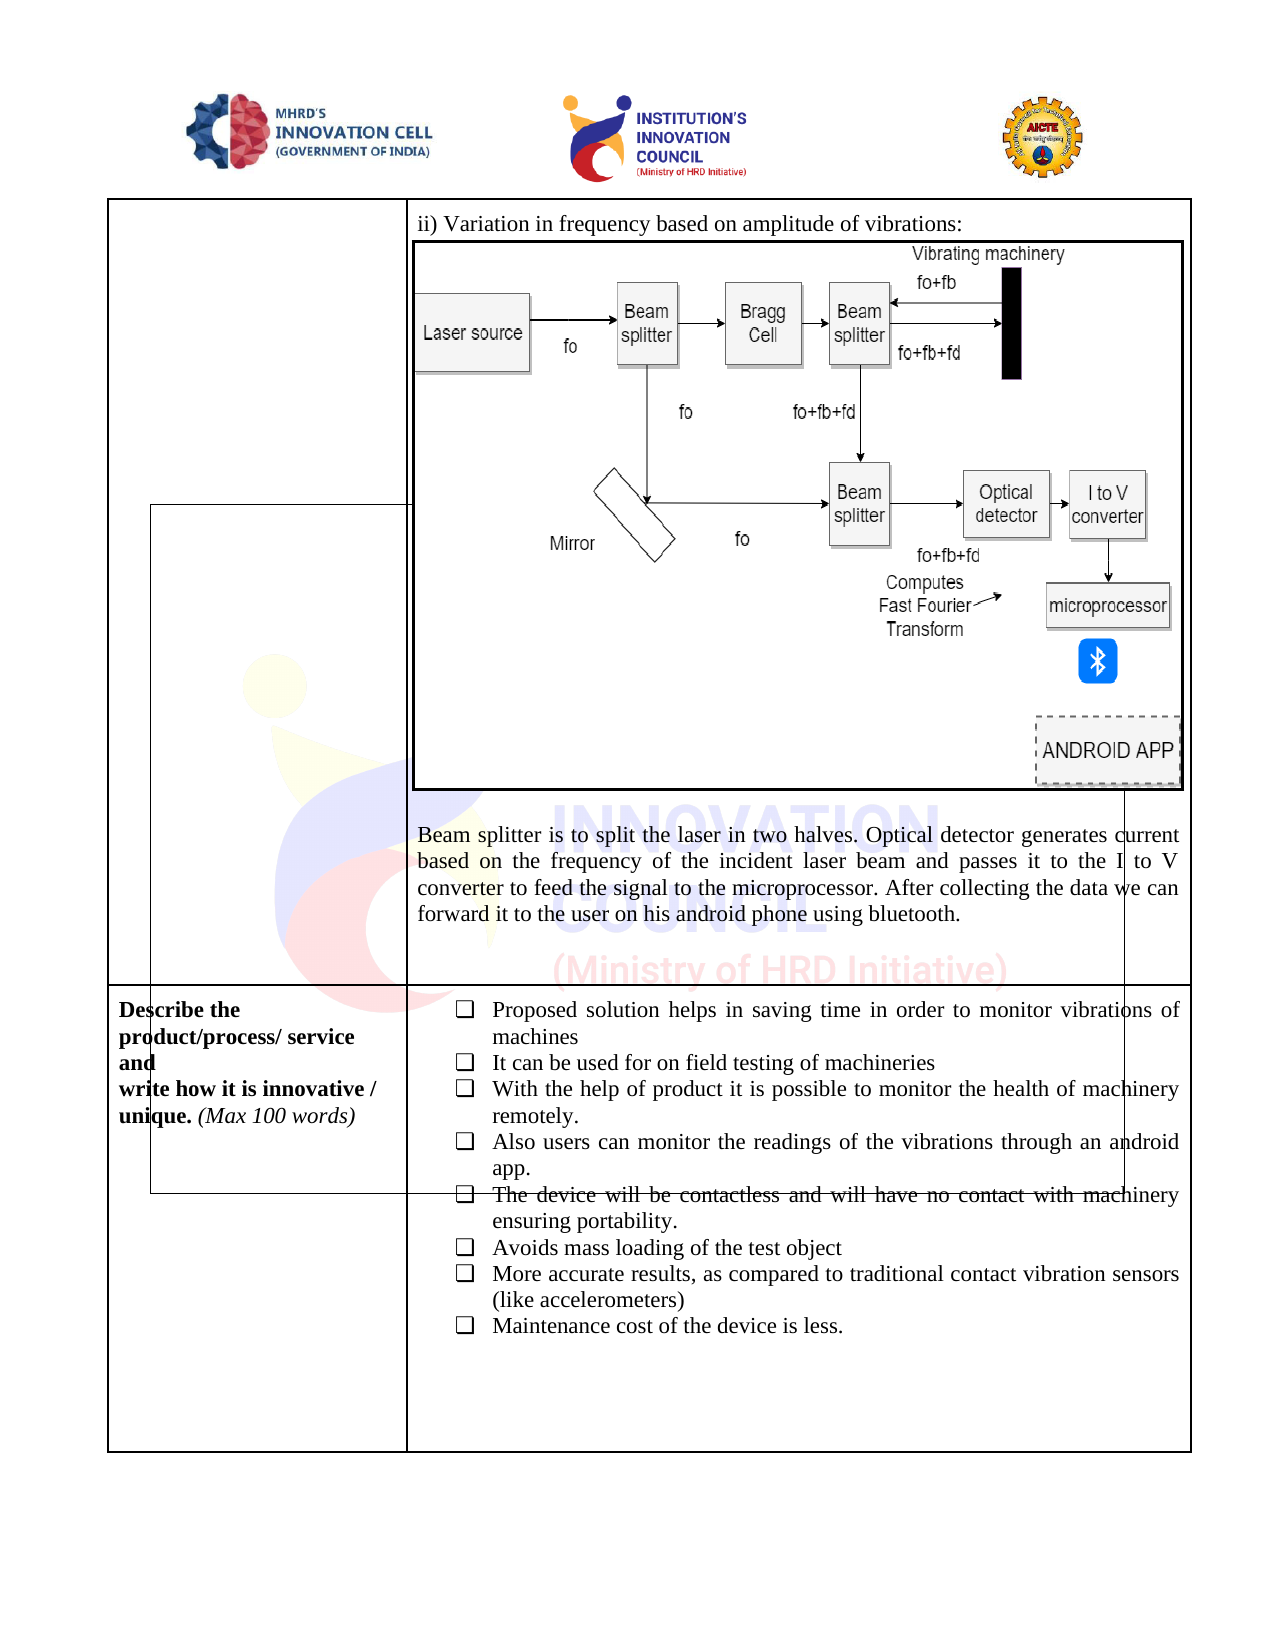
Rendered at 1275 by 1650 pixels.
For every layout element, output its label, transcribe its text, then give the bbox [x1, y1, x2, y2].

table_cell ii) Variation in frequency based on amplitude of vibrations: Beam splitter is to split the laser in two halves. Optical detector generates current based on the frequency of the incident laser beam and passes it to the I to V converter to feed the signal to the microprocessor. After collecting the data we can forward it to the user on his android phone using bluetooth. [408, 200, 1190, 984]
table_cell [109, 200, 406, 984]
table_cell Describe the product/process/ service and write how it is innovative / unique. (Max 100 words) [109, 986, 406, 1451]
table_cell Proposed solution helps in saving time in order to monitor vibrations of machines It can be used for on field testing of machineries With the help of product it is possible to monitor the health of machinery remotely. Also users can monitor the readings of the vibrations through an android app. The device will be contactless and will have no contact with machinery ensuring portability. Avoids mass loading of the test object More accurate results, as compared to traditional contact vibration sensors (like accelerometers) Maintenance cost of the device is less. [408, 986, 1190, 1451]
picture [150, 75, 1125, 198]
picture [415, 243, 1181, 788]
